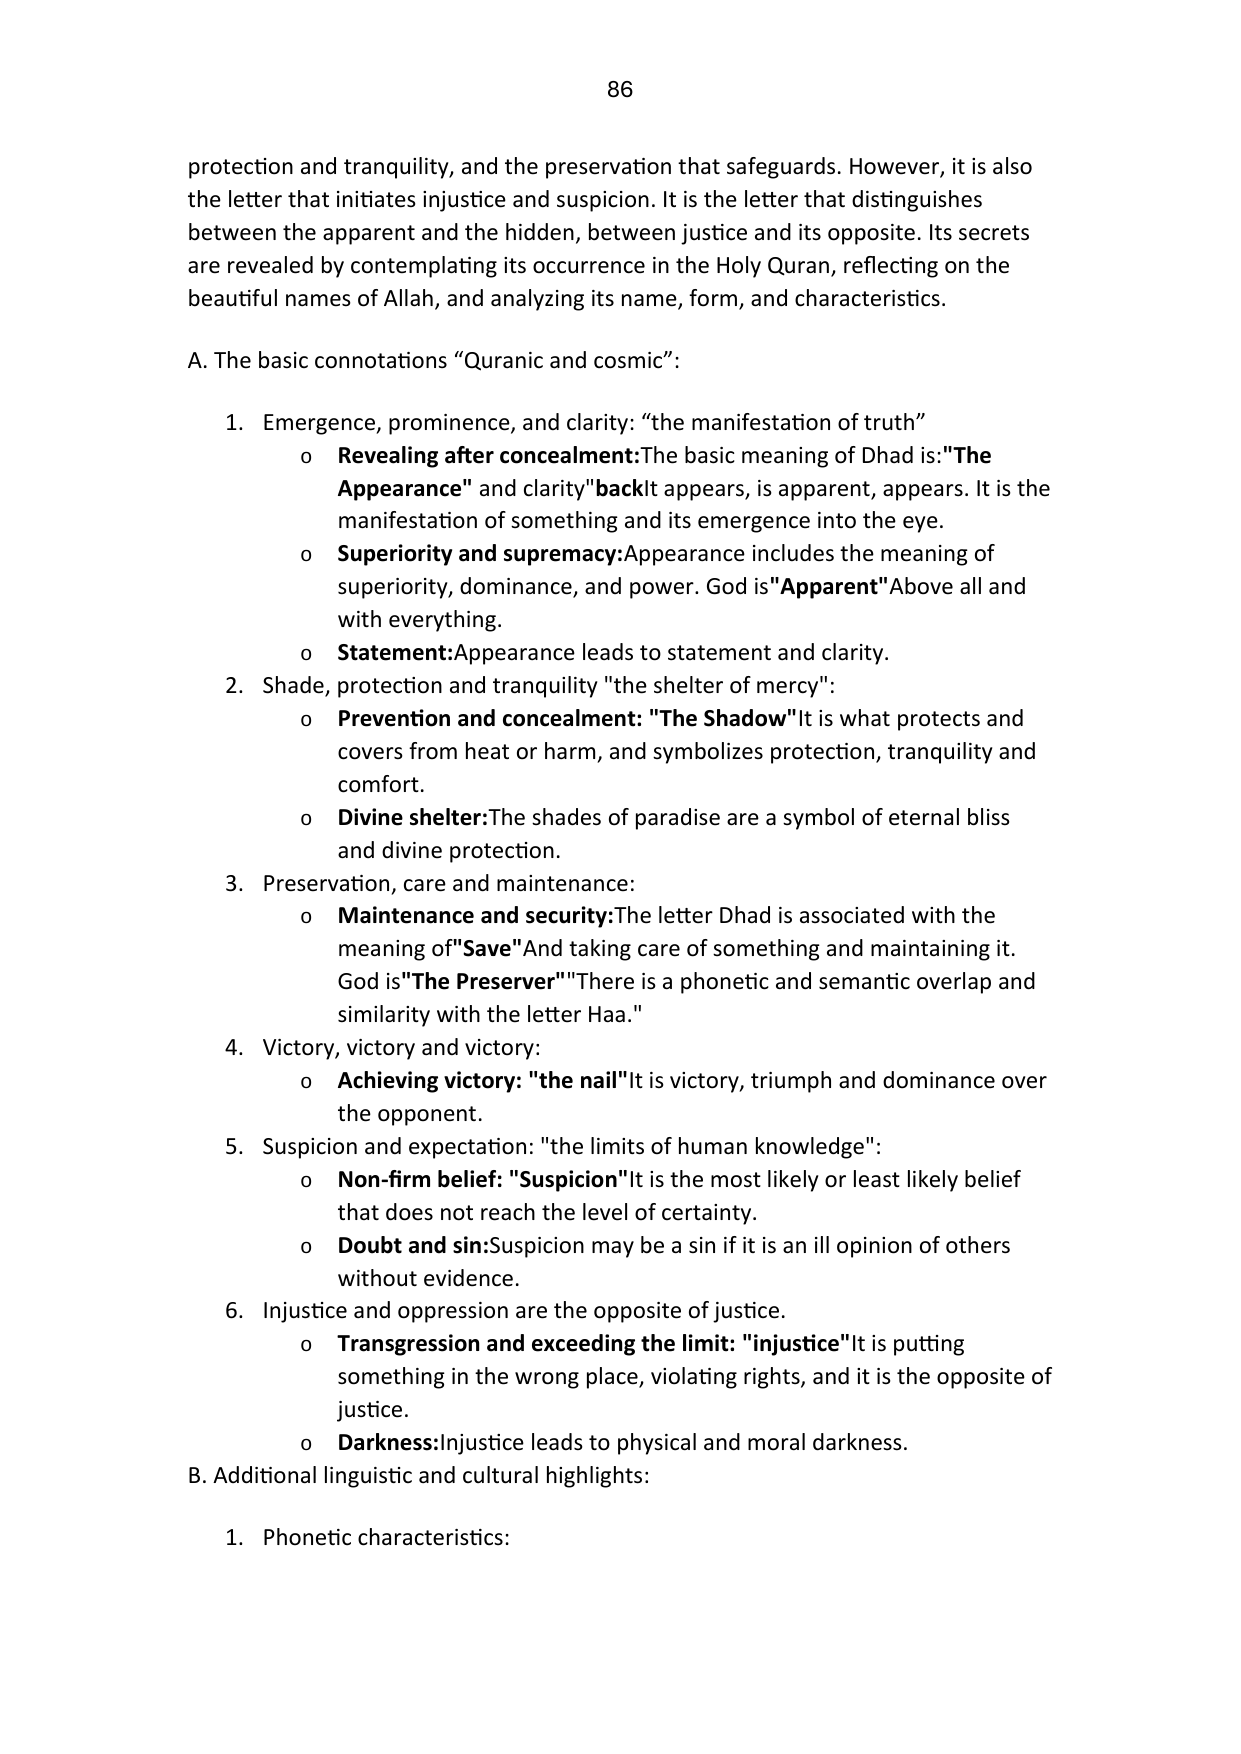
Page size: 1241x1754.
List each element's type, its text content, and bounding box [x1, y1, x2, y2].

list Prevention and concealment: "The Shadow"It is what protects and covers from heat or harm, and symbolizes protection, tranquility and comfort. [300, 702, 1053, 798]
list Injustice and oppression are the opposite of justice. [225, 1294, 1053, 1325]
list Shade, protection and tranquility "the shelter of mercy": [225, 669, 1053, 700]
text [187, 150, 1053, 312]
list Non-firm belief: "Suspicion"It is the most likely or least likely belief that does not reach the level of certainty. [300, 1163, 1053, 1226]
list Superiority and supremacy:Appearance includes the meaning of superiority, dominance, and power. God is"Apparent"Above all and with everything. [300, 537, 1053, 634]
text A. The basic connotations “Quranic and cosmic”: [187, 344, 1053, 374]
list Phonetic characteristics: [225, 1521, 1053, 1552]
list Revealing after concealment:The basic meaning of Dhad is:"The Appearance" and clarity"backIt appears, is apparent, appears. It is the manifestation of something and its emergence into the eye. [300, 439, 1053, 535]
list Maintenance and security:The letter Dhad is associated with the meaning of"Save"And taking care of something and maintaining it. God is"The Preserver""There is a phonetic and semantic overlap and similarity with the letter Haa." [300, 899, 1053, 1029]
list Transgression and exceeding the limit: "injustice"It is putting something in the wrong place, violating rights, and it is the opposite of justice. [300, 1327, 1053, 1424]
list Suspicion and expectation: "the limits of human knowledge": [225, 1130, 1053, 1161]
list Statement:Appearance leads to statement and clarity. [300, 636, 1053, 667]
text B. Additional linguistic and cultural highlights: [187, 1459, 1053, 1490]
list Preservation, care and maintenance: [225, 867, 1053, 897]
list Divine shelter:The shades of paradise are a symbol of eternal bliss and divine protection. [300, 801, 1053, 864]
list Emergence, prominence, and clarity: “the manifestation of truth” [225, 406, 1053, 436]
list Doubt and sin:Suspicion may be a sin if it is an ill opinion of others without evidence. [300, 1229, 1053, 1292]
list Achieving victory: "the nail"It is victory, triumph and dominance over the opponent. [300, 1064, 1053, 1128]
list Darkness:Injustice leads to physical and moral darkness. [300, 1426, 1053, 1457]
list Victory, victory and victory: [225, 1031, 1053, 1062]
